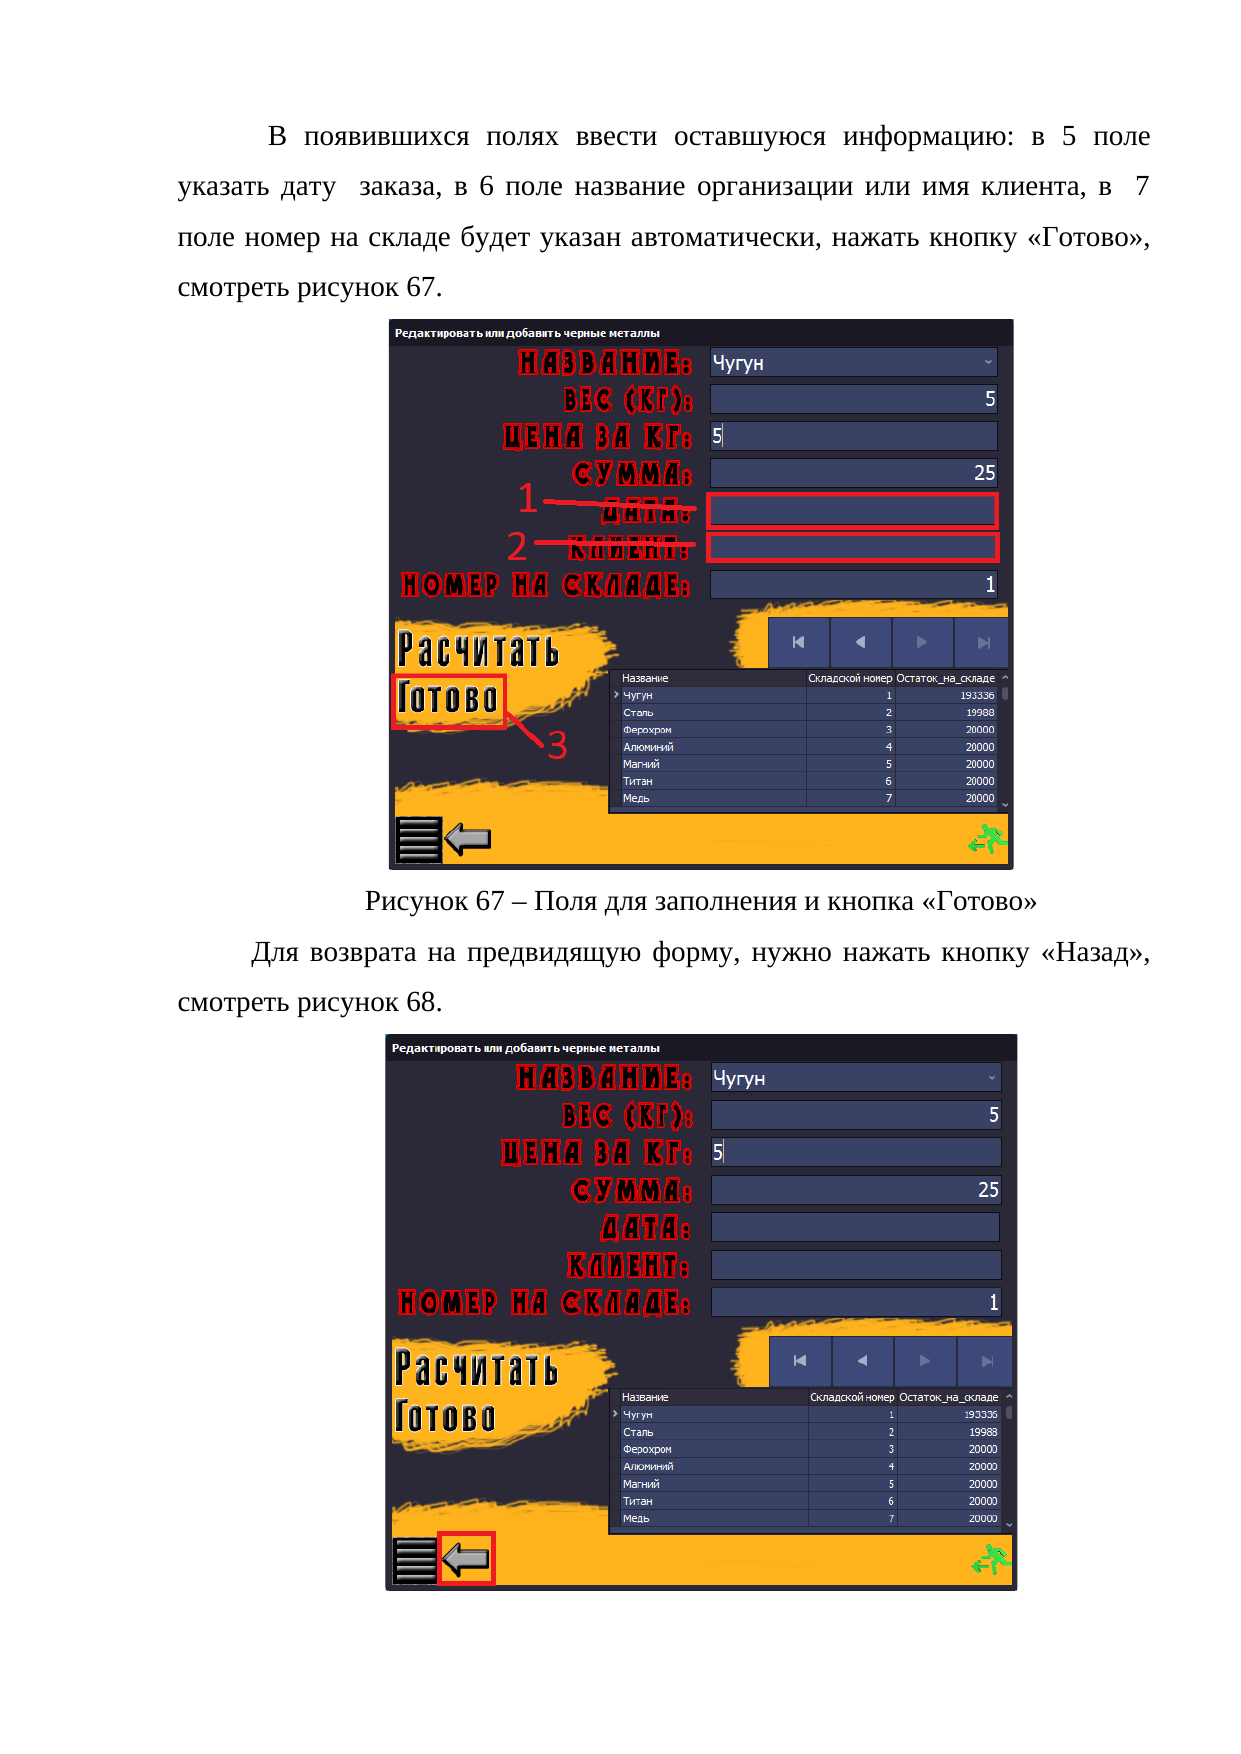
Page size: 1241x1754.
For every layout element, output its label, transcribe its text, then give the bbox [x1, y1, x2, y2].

list В появившихся полях ввести оставшуюся информацию: в 5 поле указать дату заказа, в 6 поле название организации или имя клиента, в 7 поле номер на складе будет указан автоматически, нажать кнопку «Готово», смотреть рисунок 67. [177, 118, 1152, 303]
picture [385, 1034, 1018, 1591]
picture [388, 319, 1014, 870]
list Рисунок 67 – Поля для заполнения и кнопка «Готово» [177, 883, 1152, 917]
list Для возврата на предвидящую форму, нужно нажать кнопку «Назад», смотреть рисунок 68. [177, 934, 1152, 1017]
